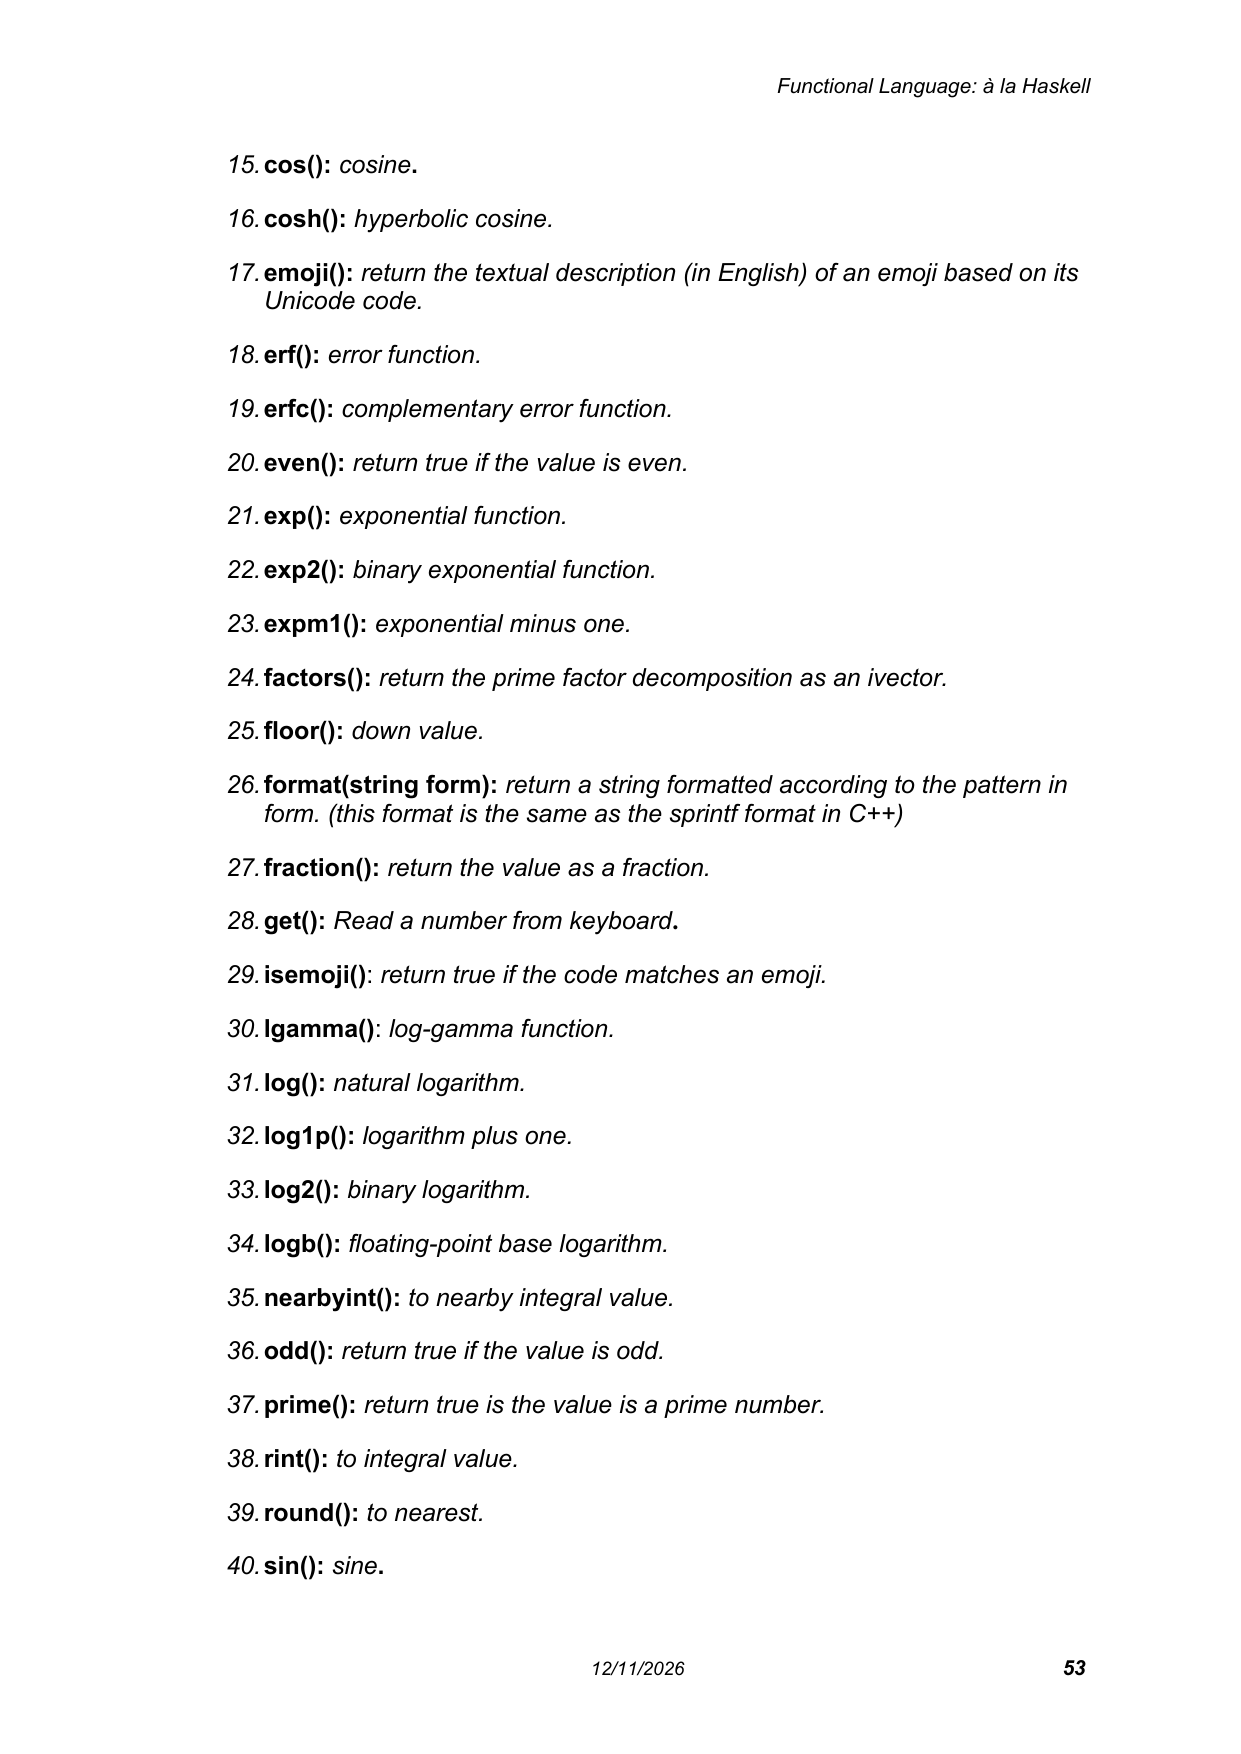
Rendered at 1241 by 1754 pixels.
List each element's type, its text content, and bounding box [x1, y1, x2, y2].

list cos(): cosine. [226, 150, 1090, 179]
list rint(): to integral value. [226, 1444, 1090, 1473]
list log(): natural logarithm. [226, 1068, 1090, 1096]
list floor(): down value. [226, 716, 1090, 745]
list sin(): sine. [226, 1551, 1090, 1580]
list fraction(): return the value as a fraction. [226, 852, 1090, 881]
list log1p(): logarithm plus one. [226, 1121, 1090, 1150]
list cosh(): hyperbolic cosine. [226, 204, 1090, 232]
list exp(): exponential function. [226, 501, 1090, 530]
list even(): return true if the value is even. [226, 447, 1090, 476]
list logb(): floating-point base logarithm. [226, 1229, 1090, 1258]
list prime(): return true is the value is a prime number. [226, 1390, 1090, 1419]
list expm1(): exponential minus one. [226, 609, 1090, 637]
list erfc(): complementary error function. [226, 394, 1090, 422]
list format(string form): return a string formatted according to the pattern in form. (this format is the same as the sprintf format in C++) [226, 770, 1090, 827]
list emoji(): return the textual description (in English) of an emoji based on its Unicode code. [226, 257, 1090, 315]
list odd(): return true if the value is odd. [226, 1336, 1090, 1365]
list round(): to nearest. [226, 1498, 1090, 1526]
list log2(): binary logarithm. [226, 1175, 1090, 1204]
list erf(): error function. [226, 340, 1090, 369]
list nearbyint(): to nearby integral value. [226, 1283, 1090, 1311]
list lgamma(): log-gamma function. [226, 1014, 1090, 1043]
list get(): Read a number from keyboard. [226, 906, 1090, 935]
list factors(): return the prime factor decomposition as an ivector. [226, 662, 1090, 691]
list exp2(): binary exponential function. [226, 555, 1090, 584]
list isemoji(): return true if the code matches an emoji. [226, 960, 1090, 989]
